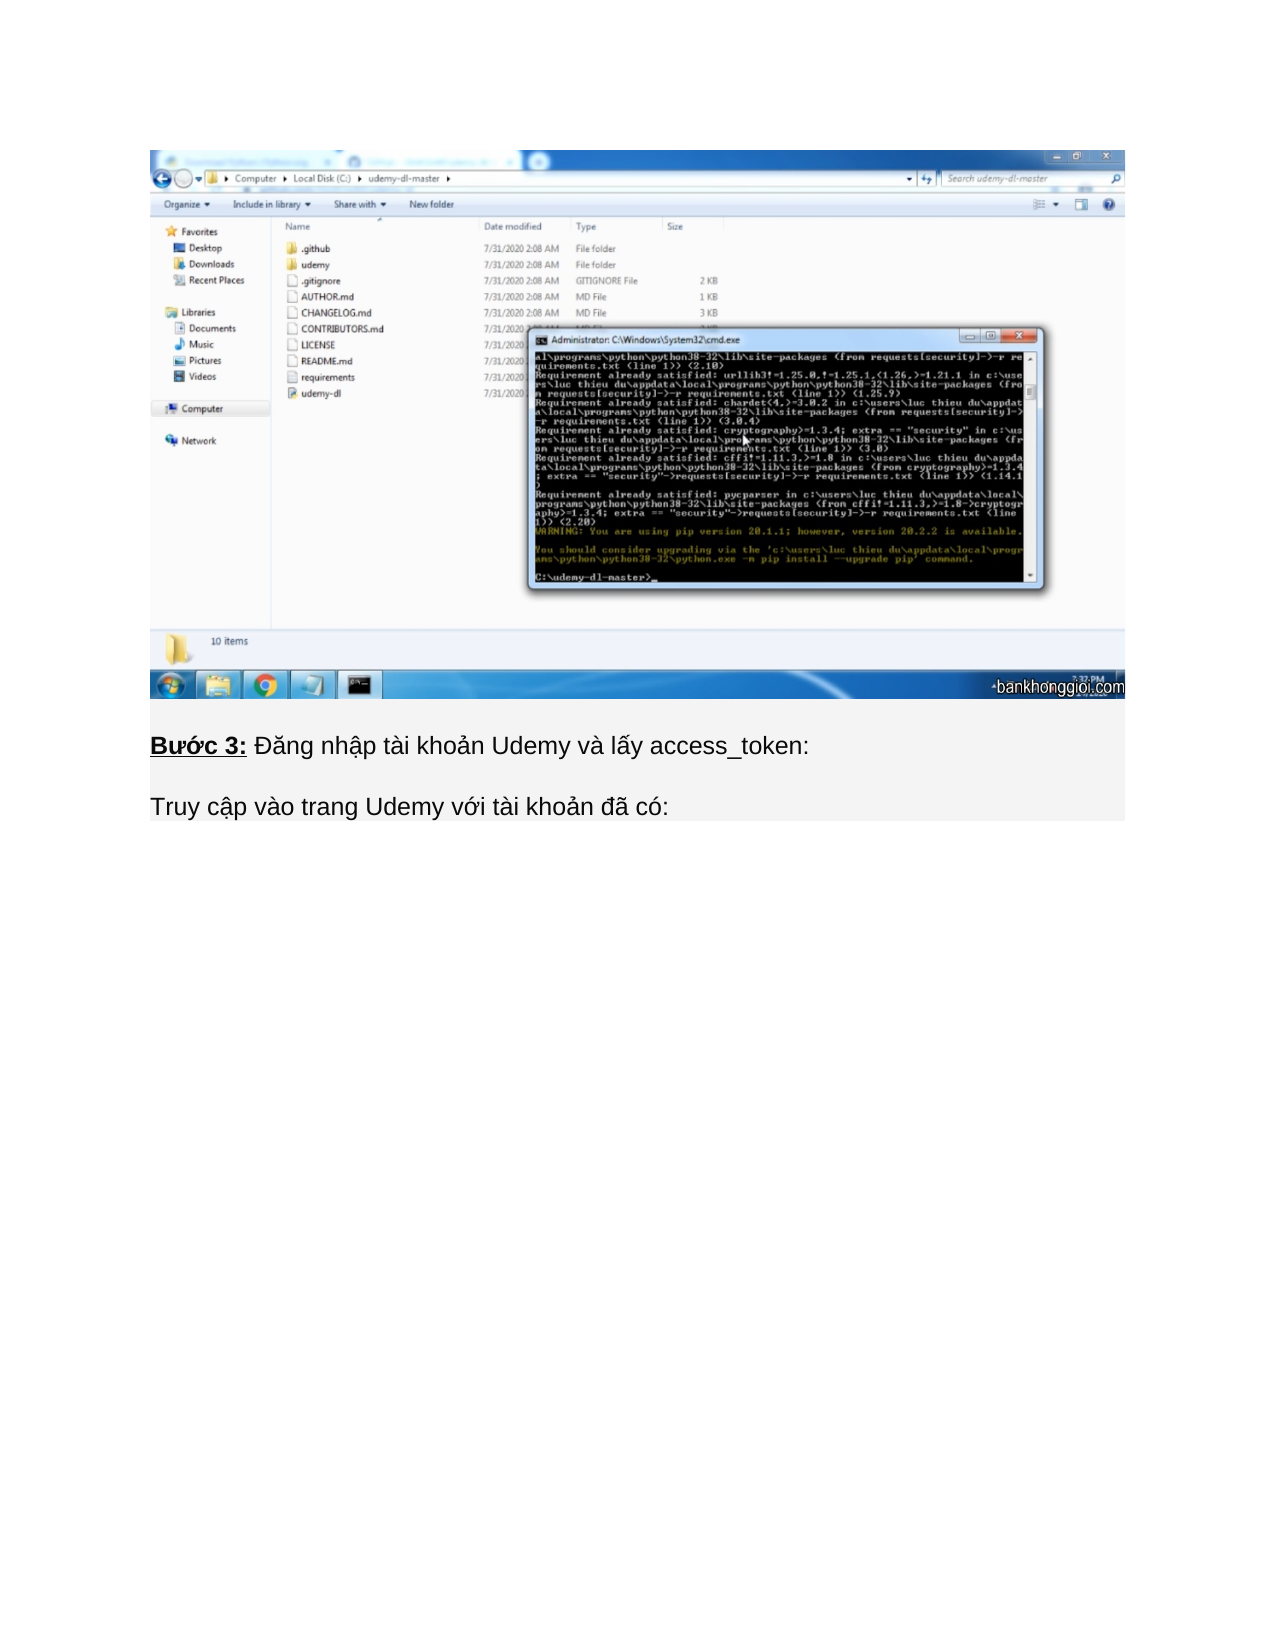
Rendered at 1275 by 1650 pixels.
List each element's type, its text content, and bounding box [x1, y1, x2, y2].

text Bước 3: Đăng nhập tài khoản Udemy và lấy access_token: [150, 731, 1125, 760]
picture [150, 150, 1125, 699]
text Truy cập vào trang Udemy với tài khoản đã có: [150, 792, 1125, 821]
